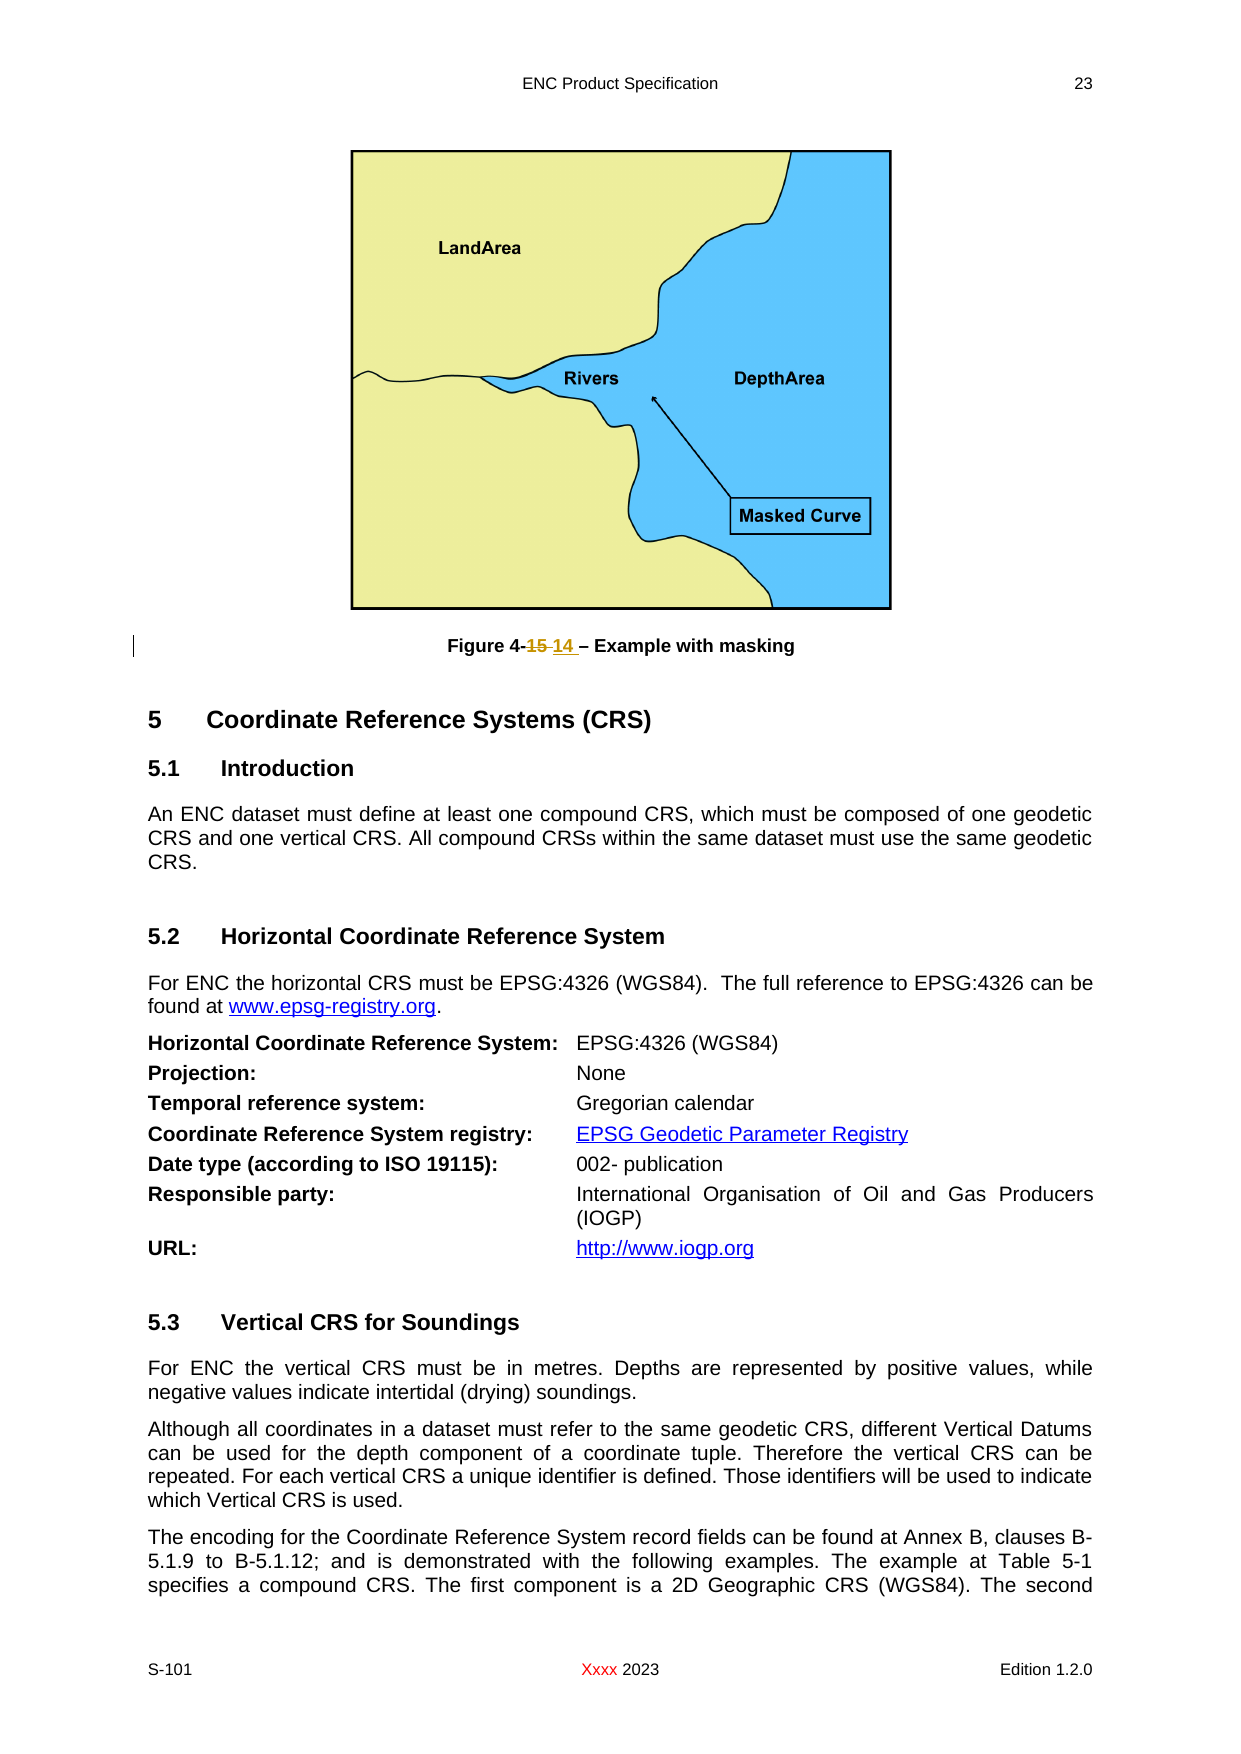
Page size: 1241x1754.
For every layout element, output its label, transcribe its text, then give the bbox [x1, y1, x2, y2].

subtitle Introduction [148, 755, 1094, 781]
text Projection: None [148, 1061, 1094, 1085]
text Temporal reference system: Gregorian calendar [148, 1091, 1094, 1115]
text For ENC the vertical CRS must be in metres. Depths are represented by positive values, while negative values indicate intertidal (drying) soundings. [148, 1356, 1094, 1404]
picture [350, 150, 892, 610]
subtitle Vertical CRS for Soundings [148, 1309, 1094, 1335]
text An ENC dataset must define at least one compound CRS, which must be composed of one geodetic CRS and one vertical CRS. All compound CRSs within the same dataset must use the same geodetic CRS. [148, 802, 1094, 874]
text Date type (according to ISO 19115): 002- publication [148, 1152, 1094, 1176]
text For ENC the horizontal CRS must be EPSG:4326 (WGS84). The full reference to EPSG:4326 can be found at www.epsg-registry.org. [148, 970, 1094, 1018]
subtitle Coordinate Reference Systems (CRS) [148, 706, 1094, 734]
text Coordinate Reference System registry: EPSG Geodetic Parameter Registry [148, 1121, 1094, 1145]
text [148, 1525, 1094, 1597]
text Responsible party: International Organisation of Oil and Gas Producers (IOGP) [148, 1182, 1094, 1230]
text Although all coordinates in a dataset must refer to the same geodetic CRS, different Vertical Datums can be used for the depth component of a coordinate tuple. Therefore the vertical CRS can be repeated. For each vertical CRS a unique identifier is defined. Those identifiers will be used to indicate which Vertical CRS is used. [148, 1416, 1094, 1512]
text Figure 4-– Example with masking [148, 635, 1094, 657]
text URL: http://www.iogp.org [148, 1236, 1094, 1260]
subtitle Horizontal Coordinate Reference System [148, 923, 1094, 949]
text Horizontal Coordinate Reference System: EPSG:4326 (WGS84) [148, 1031, 1094, 1055]
